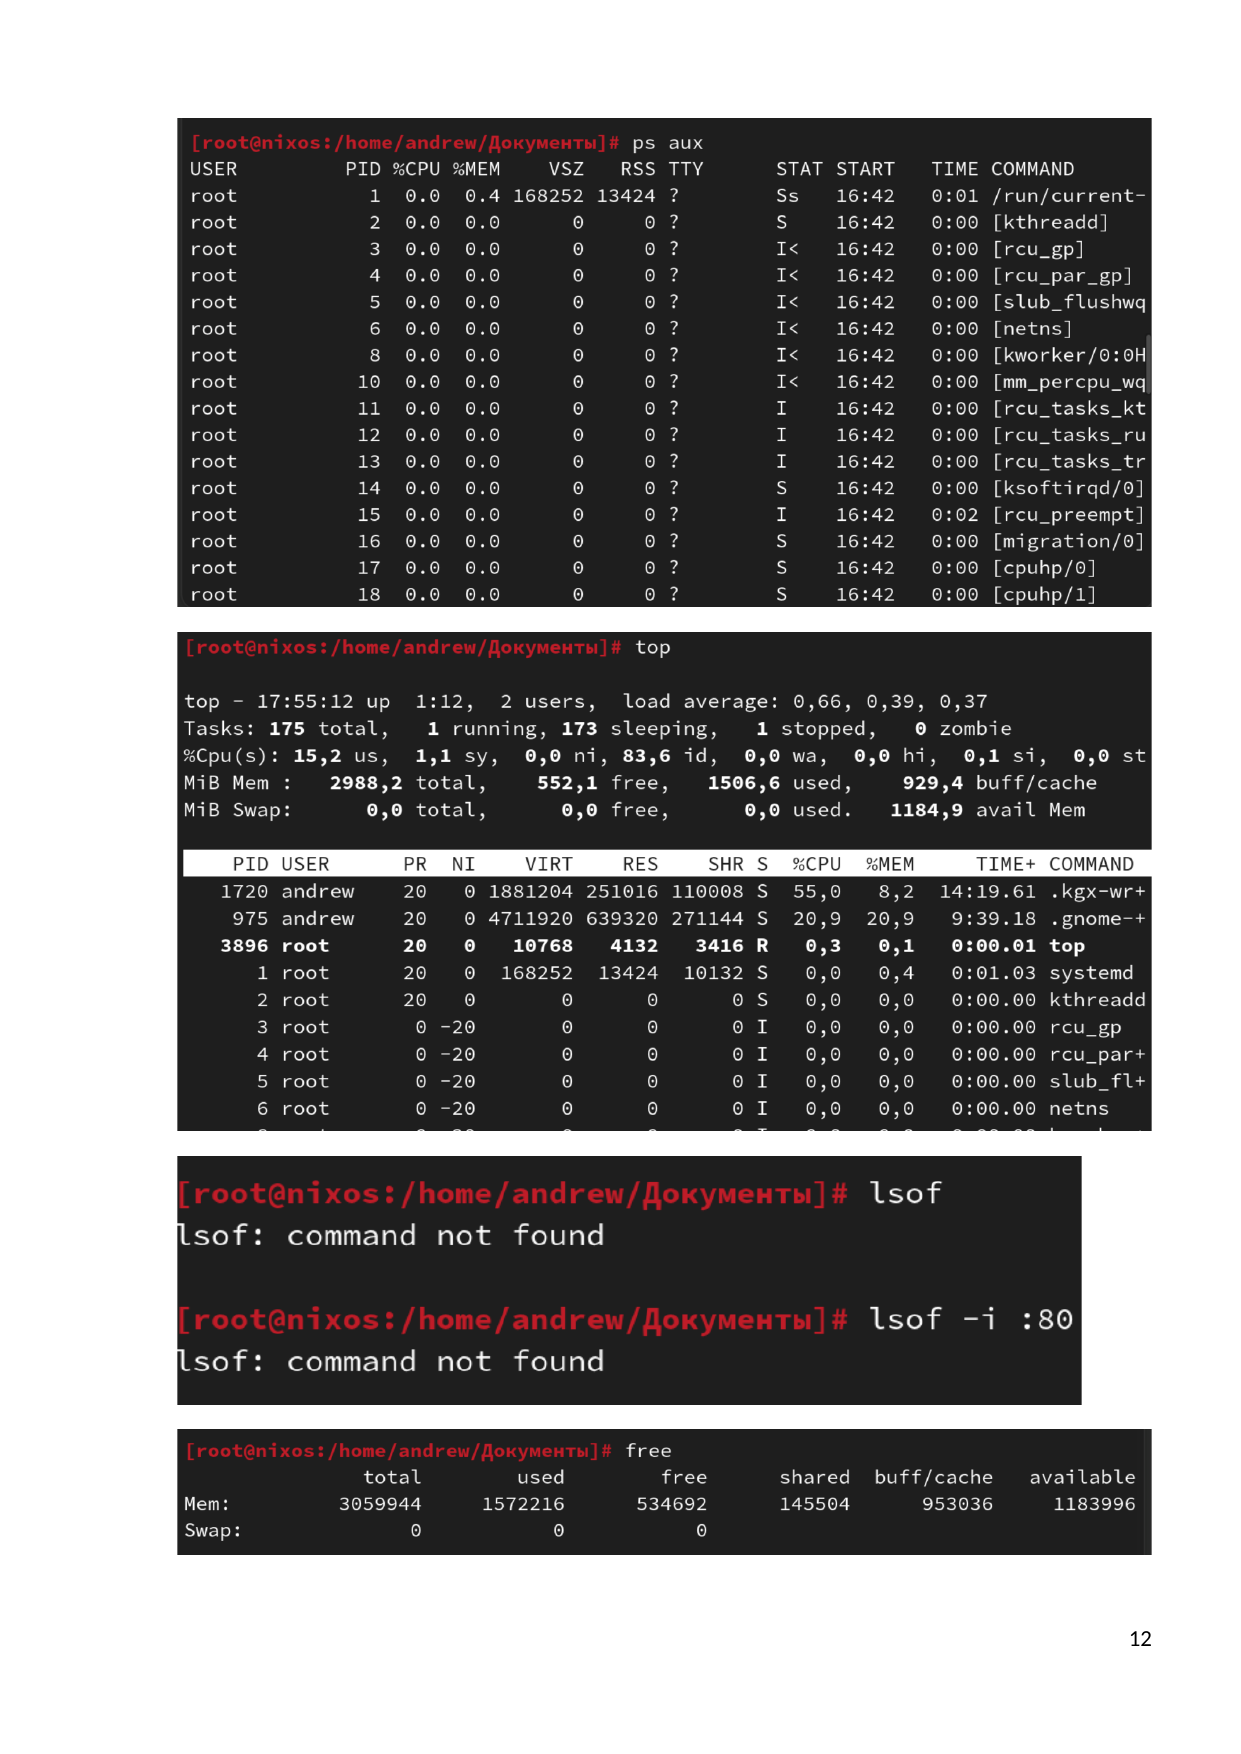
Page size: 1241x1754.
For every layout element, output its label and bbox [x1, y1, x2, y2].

picture [177, 1429, 1152, 1555]
picture [177, 1156, 1082, 1405]
picture [177, 632, 1152, 1131]
picture [177, 118, 1152, 607]
